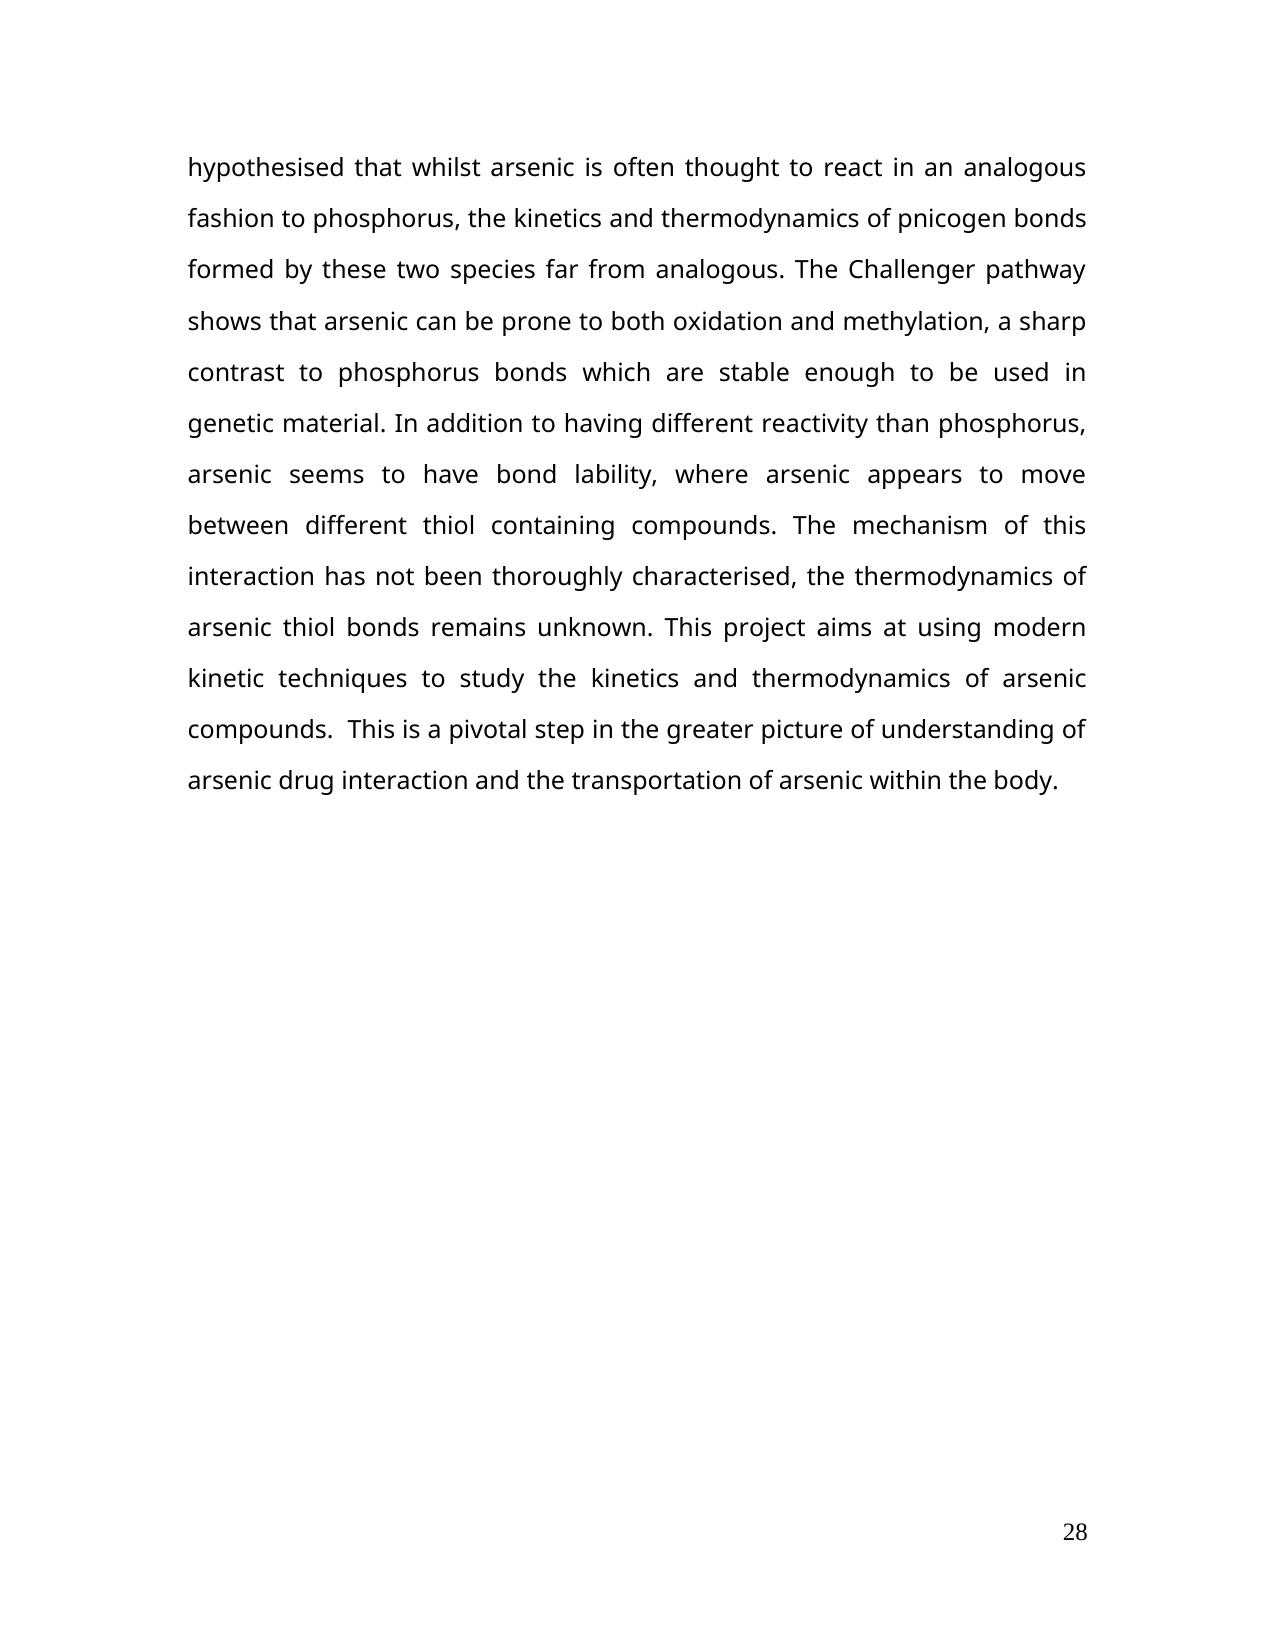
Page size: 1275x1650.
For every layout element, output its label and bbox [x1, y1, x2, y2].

text [187, 150, 1087, 797]
